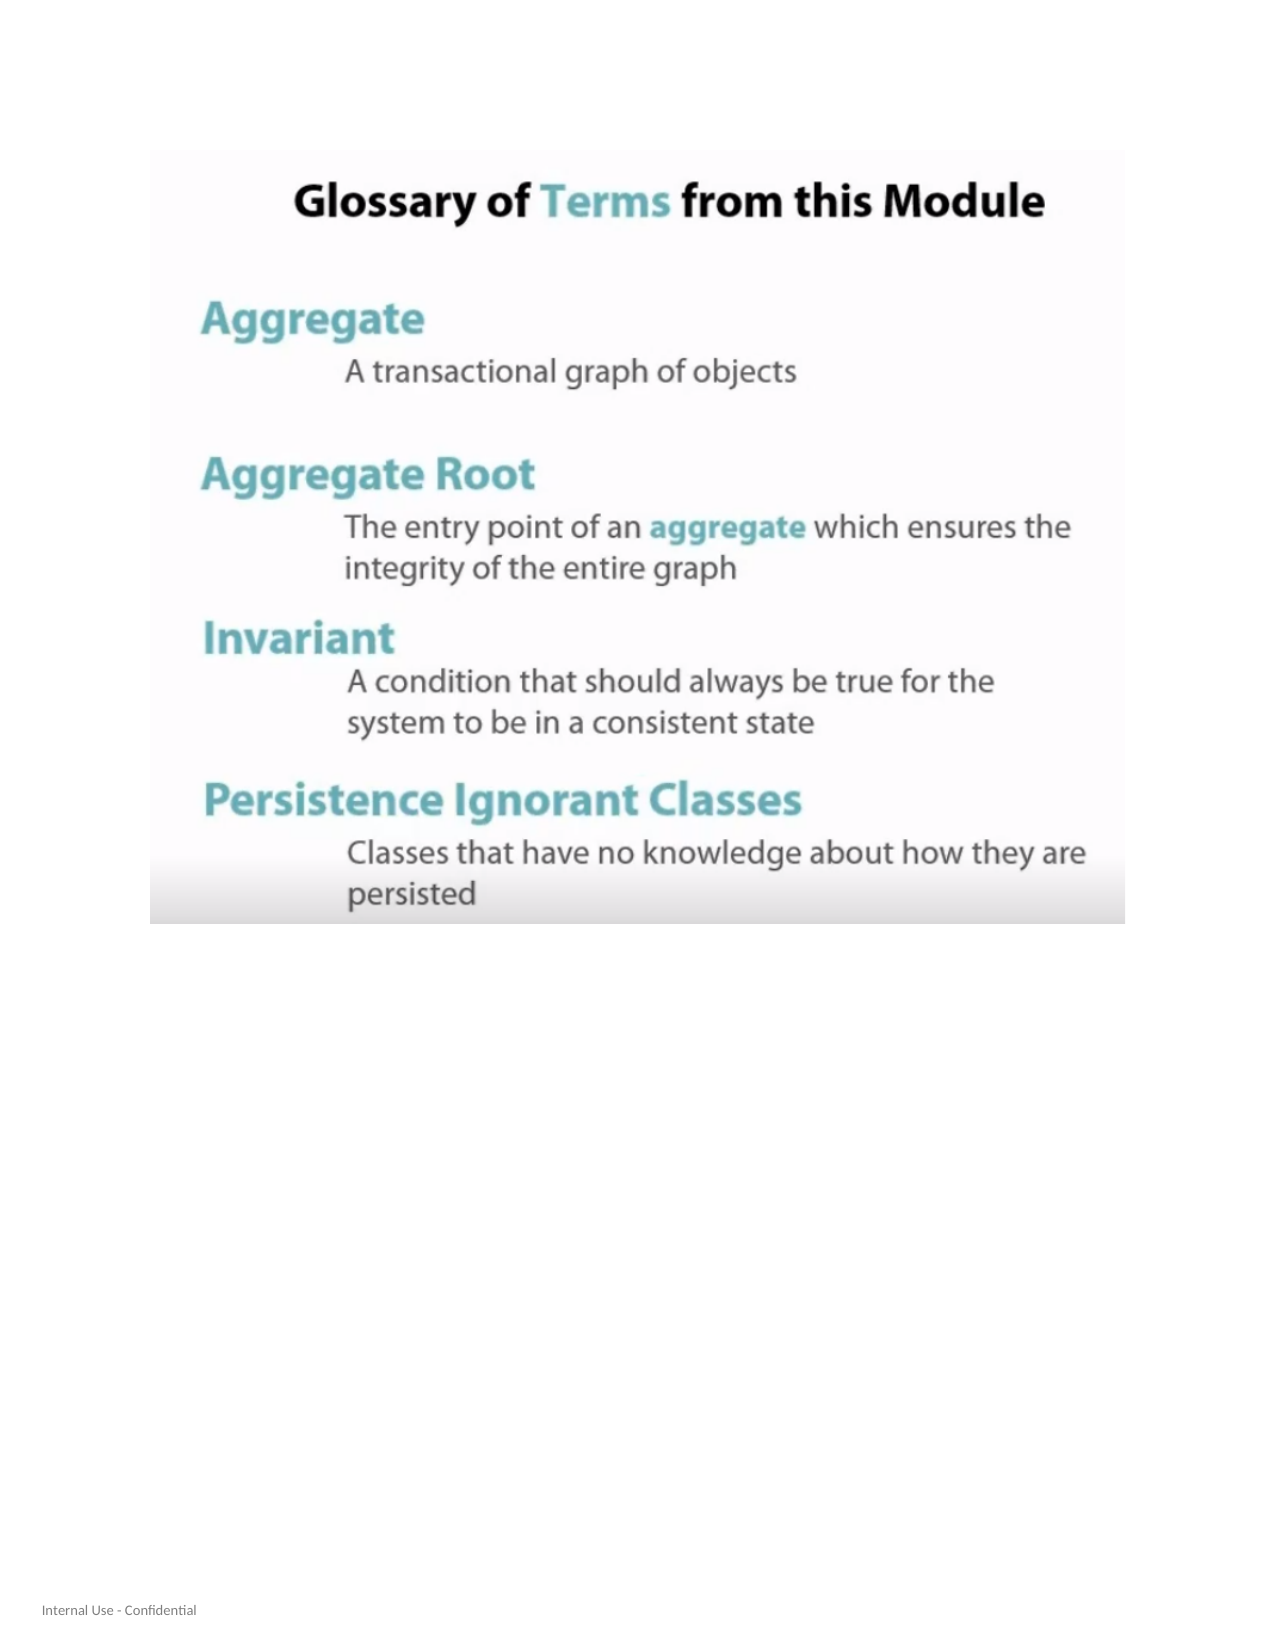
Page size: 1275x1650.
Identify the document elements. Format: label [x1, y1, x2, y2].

picture [150, 150, 1125, 924]
